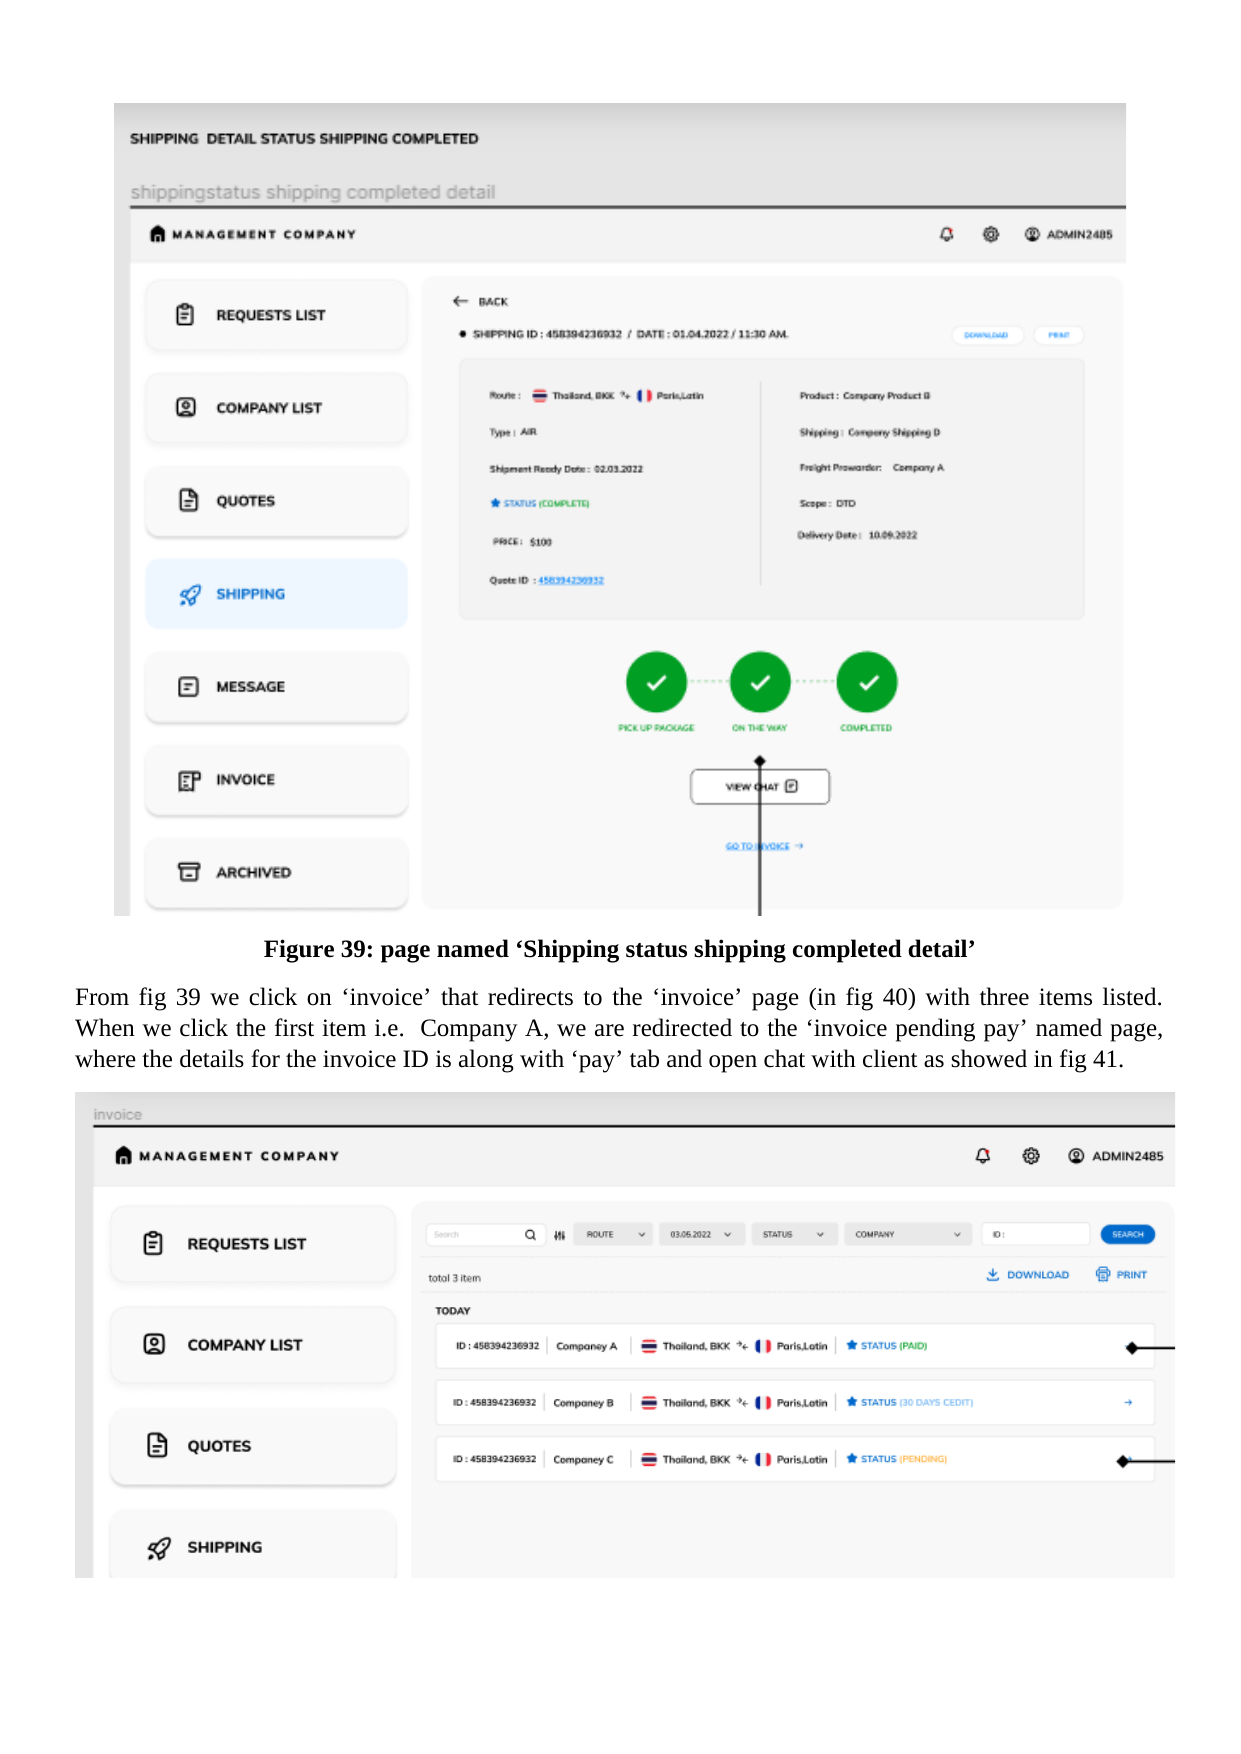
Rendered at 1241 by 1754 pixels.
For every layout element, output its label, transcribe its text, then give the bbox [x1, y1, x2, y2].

picture [75, 1092, 1175, 1578]
picture [114, 103, 1127, 916]
text Figure 39: page named ‘Shipping status shipping completed detail’ [75, 934, 1165, 963]
text From fig 39 we click on ‘invoice’ that redirects to the ‘invoice’ page (in fig 40) with three items listed. When we click the first item i.e. Company A, we are redirected to the ‘invoice pending pay’ named page, where the details for the invoice ID is along with ‘pay’ tab and open chat with client as showed in fig 41. [75, 982, 1165, 1073]
